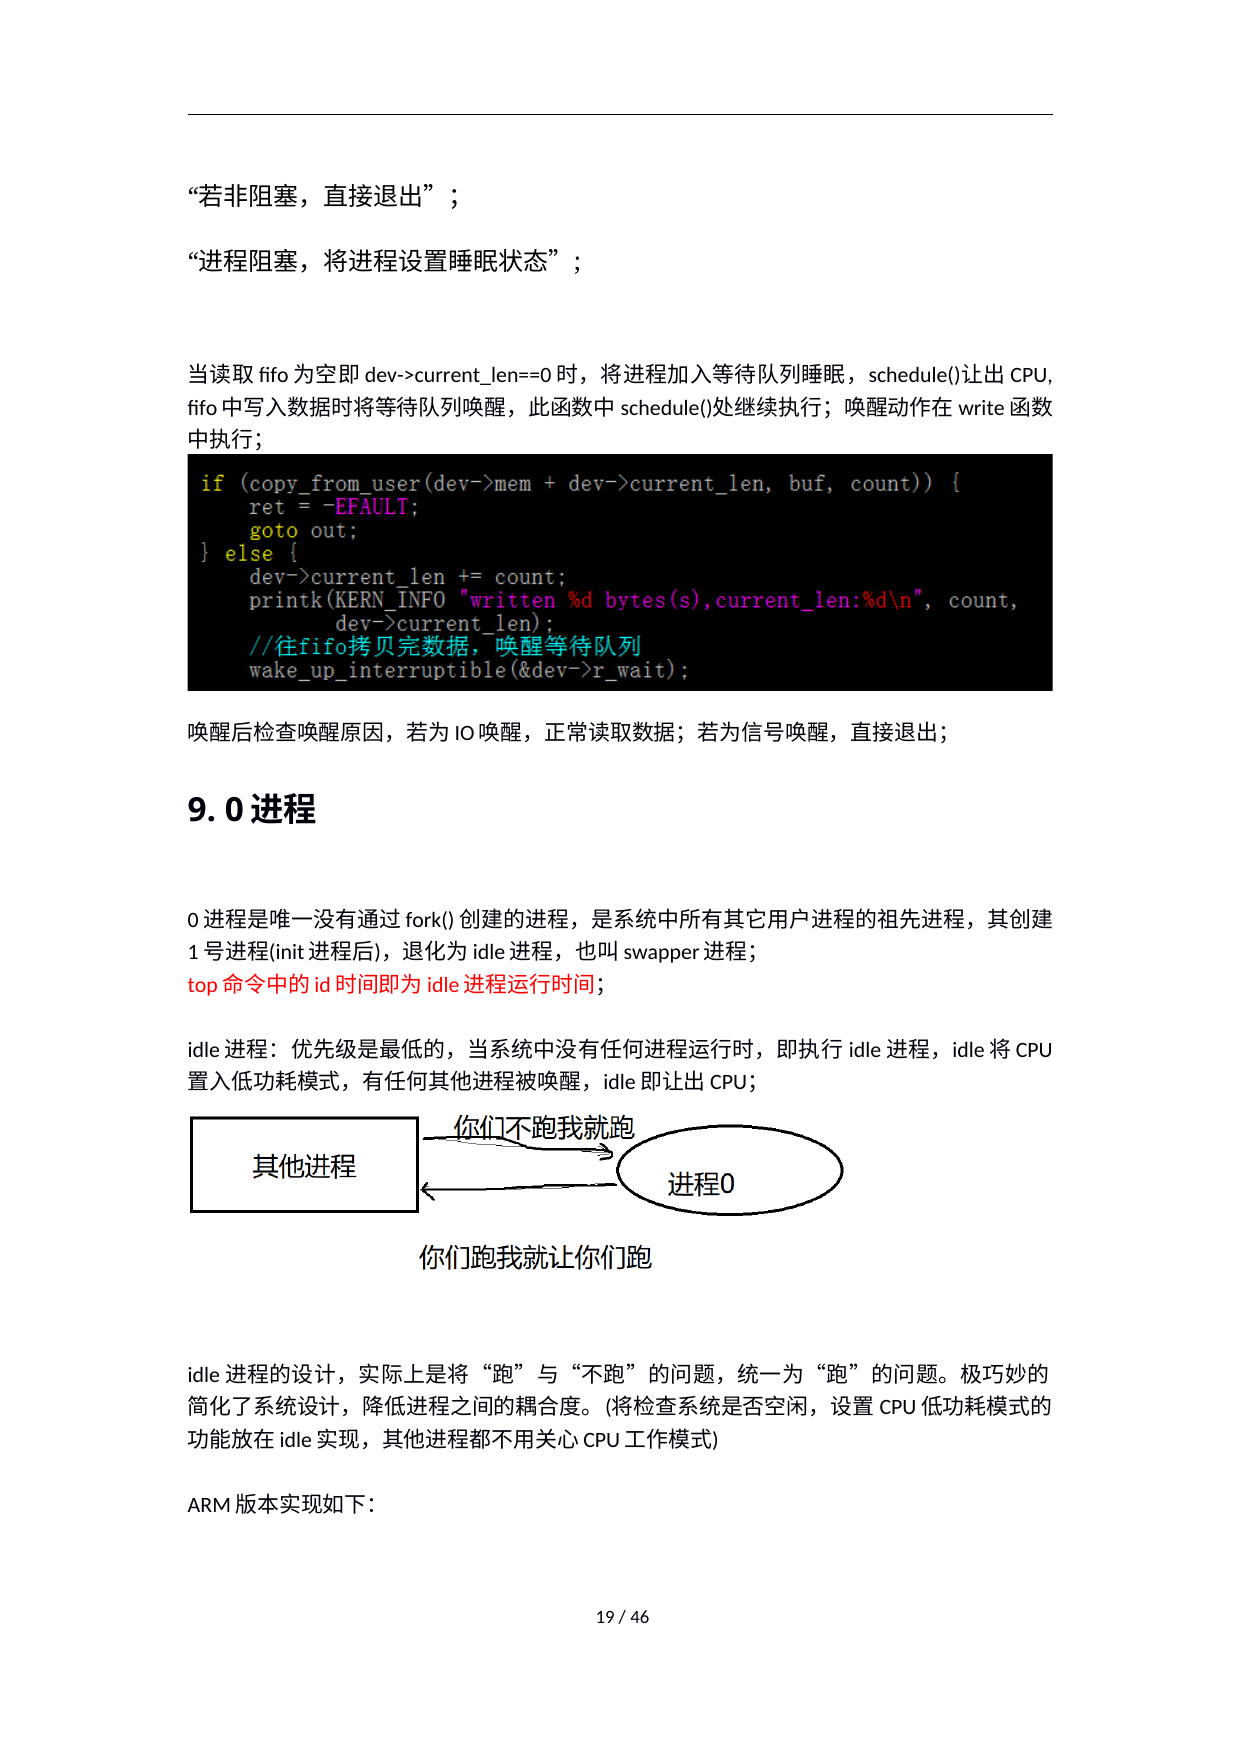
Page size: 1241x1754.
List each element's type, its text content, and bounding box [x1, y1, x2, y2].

picture [187, 454, 1053, 691]
text ARM版本实现如下： [187, 1486, 1053, 1519]
text 0进程是唯一没有通过fork() 创建的进程，是系统中所有其它用户进程的祖先进程，其创建1号进程(init进程后)，退化为idle进程，也叫swapper进程； [187, 901, 1053, 966]
picture [187, 1096, 848, 1352]
text 当读取fifo为空即dev->current_len==0时，将进程加入等待队列睡眠，schedule()让出CPU, fifo中写入数据时将等待队列唤醒，此函数中schedule()处继续执行；唤醒动作在write函数中执行； [187, 357, 1053, 454]
text “若非阻塞，直接退出”； [187, 162, 1053, 227]
text “进程阻塞，将进程设置睡眠状态”; [187, 227, 1053, 357]
text top命令中的id时间即为idle进程运行时间； [187, 966, 1053, 999]
text idle进程：优先级是最低的，当系统中没有任何进程运行时，即执行idle进程，idle将CPU置入低功耗模式，有任何其他进程被唤醒，idle即让出CPU； [187, 1031, 1053, 1096]
subtitle 9. 0进程 [187, 774, 1053, 839]
text 唤醒后检查唤醒原因，若为IO唤醒，正常读取数据；若为信号唤醒，直接退出； [187, 714, 1053, 747]
text idle进程的设计，实际上是将“跑”与“不跑”的问题，统一为“跑”的问题。极巧妙的简化了系统设计，降低进程之间的耦合度。(将检查系统是否空闲，设置CPU低功耗模式的功能放在idle实现，其他进程都不用关心CPU工作模式) [187, 1356, 1053, 1454]
